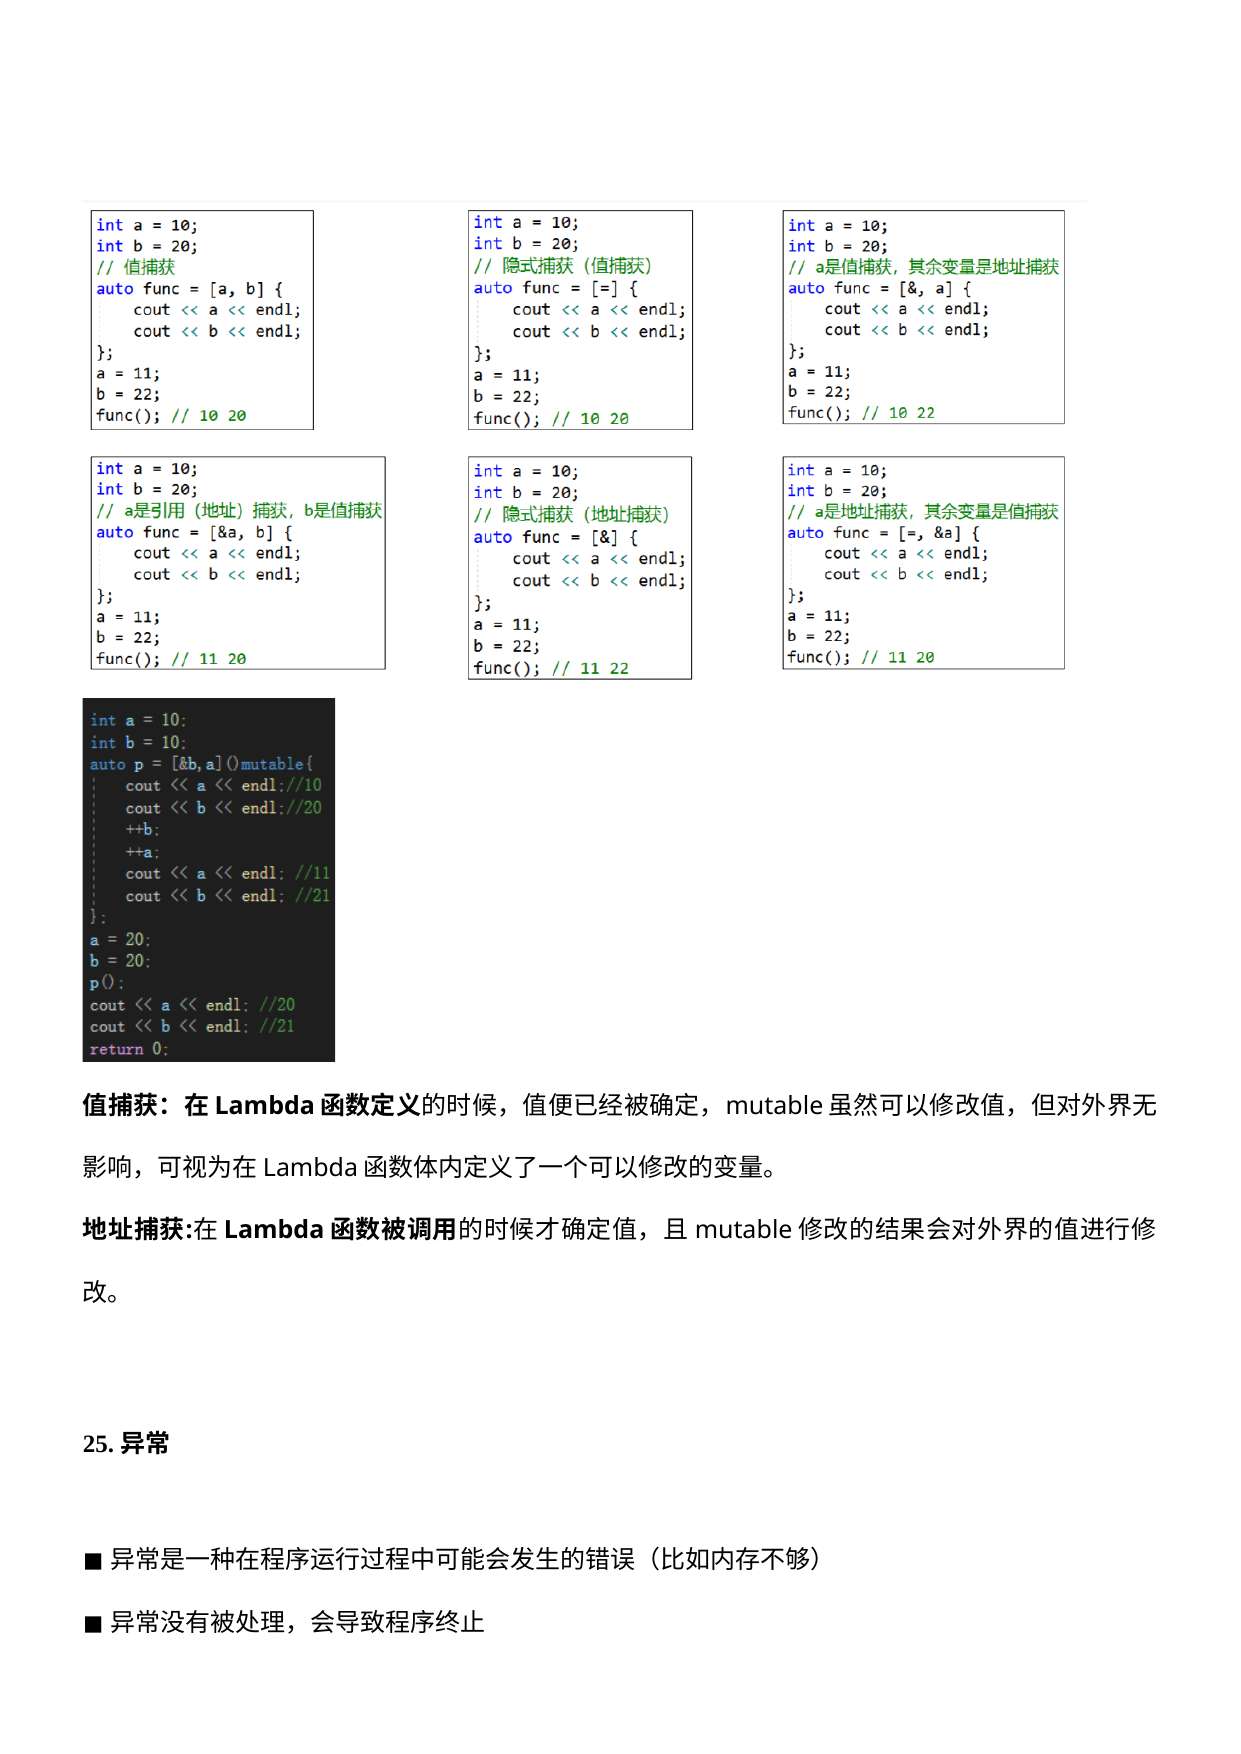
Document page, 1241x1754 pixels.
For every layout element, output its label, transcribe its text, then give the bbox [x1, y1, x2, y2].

picture [82, 698, 336, 1062]
picture [82, 200, 1087, 681]
text 地址捕获:在Lambda函数被调用的时候才确定值，且mutable修改的结果会对外界的值进行修改。 [83, 1197, 1157, 1322]
text ◼ 异常是一种在程序运行过程中可能会发生的错误（比如内存不够） [83, 1527, 1157, 1589]
text ◼ 异常没有被处理，会导致程序终止 [83, 1589, 1157, 1651]
subtitle 异常 [83, 1411, 1157, 1473]
text 值捕获：在Lambda函数定义的时候，值便已经被确定，mutable虽然可以修改值，但对外界无影响，可视为在Lambda函数体内定义了一个可以修改的变量。 [83, 1072, 1157, 1197]
